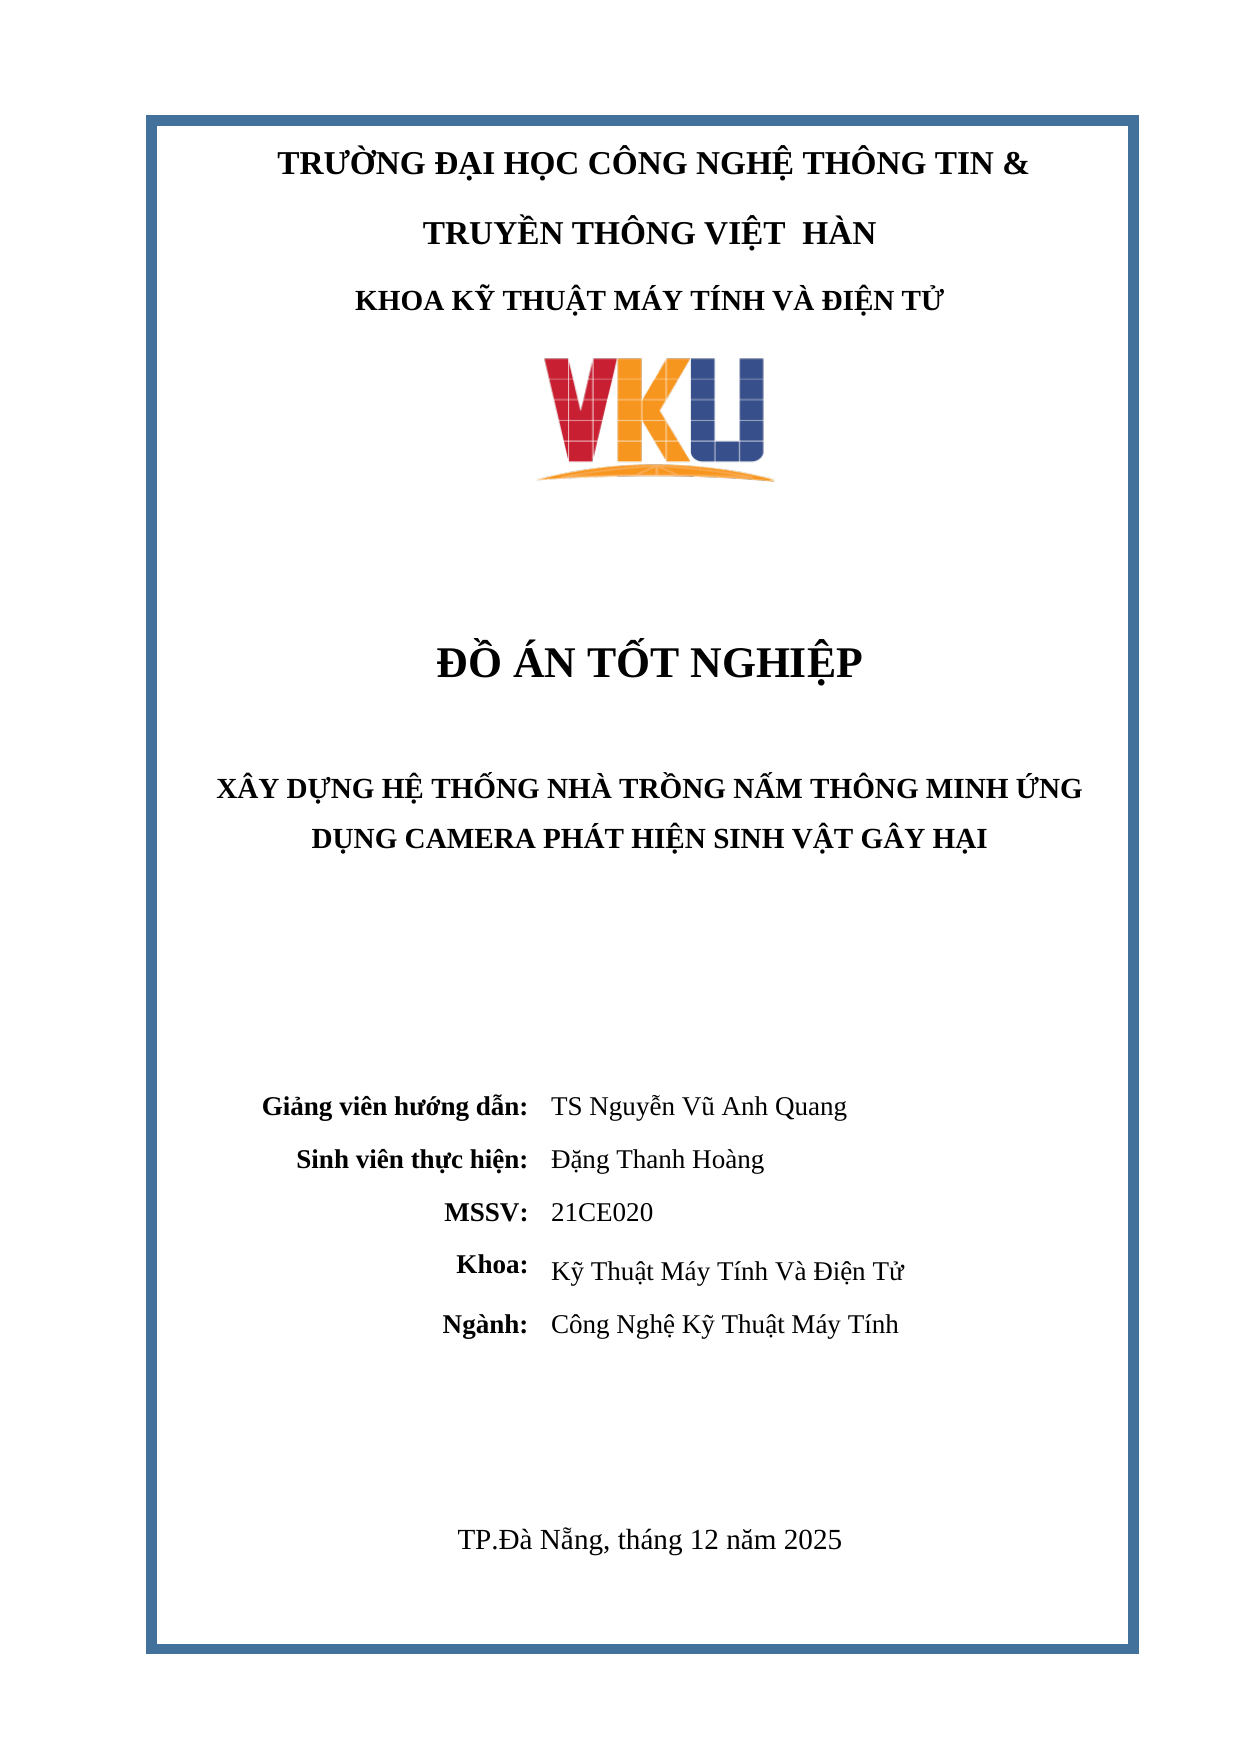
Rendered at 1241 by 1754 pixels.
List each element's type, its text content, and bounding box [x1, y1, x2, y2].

table_cell 21CE020 [540, 1190, 1082, 1242]
table_cell Khoa: [207, 1243, 539, 1302]
text KHOA KỸ THUẬT MÁY TÍNH VÀ ĐIỆN TỬ [207, 283, 1092, 317]
table_cell Công Nghệ Kỹ Thuật Máy Tính [540, 1302, 1082, 1354]
table_cell Đặng Thanh Hoàng [540, 1137, 1082, 1189]
table_cell Ngành: [207, 1302, 539, 1354]
text TP.Đà Nẵng, tháng 12 năm 2025 [207, 1522, 1092, 1556]
subtitle XÂY DỰNG HỆ THỐNG NHÀ TRỒNG NẤM THÔNG MINH ỨNG DỤNG CAMERA PHÁT HIỆN SINH VẬT GÂY HẠI [207, 771, 1092, 855]
table_cell Kỹ Thuật Máy Tính Và Điện Tử [540, 1243, 1082, 1302]
table_header Giảng viên hướng dẫn: [207, 1084, 539, 1137]
text TRƯỜNG ĐẠI HỌC CÔNG NGHỆ THÔNG TIN & [207, 143, 1092, 181]
table_cell MSSV: [207, 1190, 539, 1242]
subtitle ĐỒ ÁN TỐT NGHIỆP [207, 637, 1092, 687]
table_cell Sinh viên thực hiện: [207, 1137, 539, 1189]
text TRUYỀN THÔNG VIỆT HÀN [207, 213, 1092, 251]
picture [524, 346, 775, 492]
table_header TS Nguyễn Vũ Anh Quang [540, 1084, 1082, 1137]
